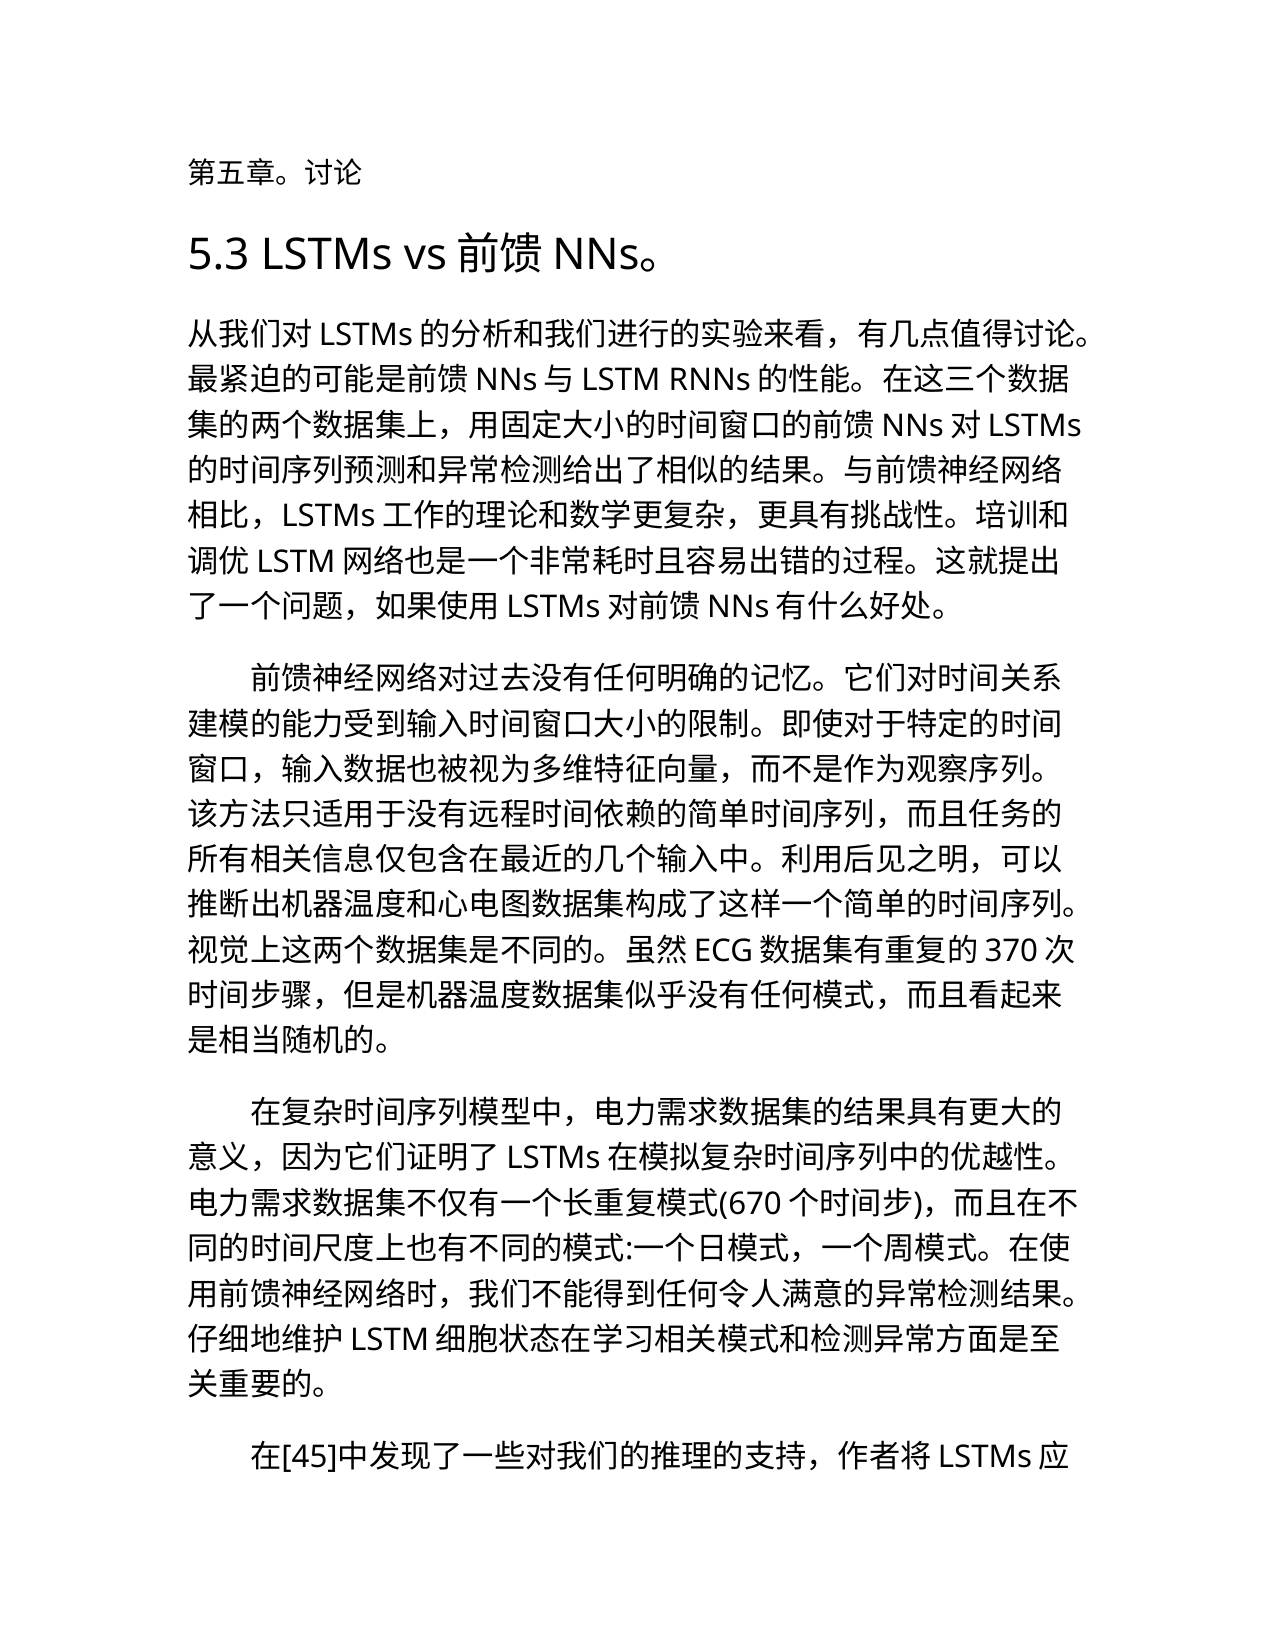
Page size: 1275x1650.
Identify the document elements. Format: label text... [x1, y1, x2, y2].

text 前馈神经网络对过去没有任何明确的记忆。它们对时间关系建模的能力受到输入时间窗口大小的限制。即使对于特定的时间窗口，输入数据也被视为多维特征向量，而不是作为观察序列。该方法只适用于没有远程时间依赖的简单时间序列，而且任务的所有相关信息仅包含在最近的几个输入中。利用后见之明，可以推断出机器温度和心电图数据集构成了这样一个简单的时间序列。视觉上这两个数据集是不同的。虽然ECG数据集有重复的370次时间步骤，但是机器温度数据集似乎没有任何模式，而且看起来是相当随机的。 [187, 653, 1087, 1061]
text 从我们对LSTMs的分析和我们进行的实验来看，有几点值得讨论。最紧迫的可能是前馈NNs与LSTM RNNs的性能。在这三个数据集的两个数据集上，用固定大小的时间窗口的前馈NNs对LSTMs的时间序列预测和异常检测给出了相似的结果。与前馈神经网络相比，LSTMs工作的理论和数学更复杂，更具有挑战性。培训和调优LSTM网络也是一个非常耗时且容易出错的过程。这就提出了一个问题，如果使用LSTMs对前馈NNs有什么好处。 [187, 309, 1087, 627]
text 第五章。讨论 [187, 150, 1087, 192]
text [187, 1431, 1087, 1477]
text 5.3 LSTMs vs前馈NNs。 [187, 219, 1087, 282]
text 在复杂时间序列模型中，电力需求数据集的结果具有更大的意义，因为它们证明了LSTMs在模拟复杂时间序列中的优越性。电力需求数据集不仅有一个长重复模式(670个时间步)，而且在不同的时间尺度上也有不同的模式:一个日模式，一个周模式。在使用前馈神经网络时，我们不能得到任何令人满意的异常检测结果。仔细地维护LSTM细胞状态在学习相关模式和检测异常方面是至关重要的。 [187, 1087, 1087, 1404]
